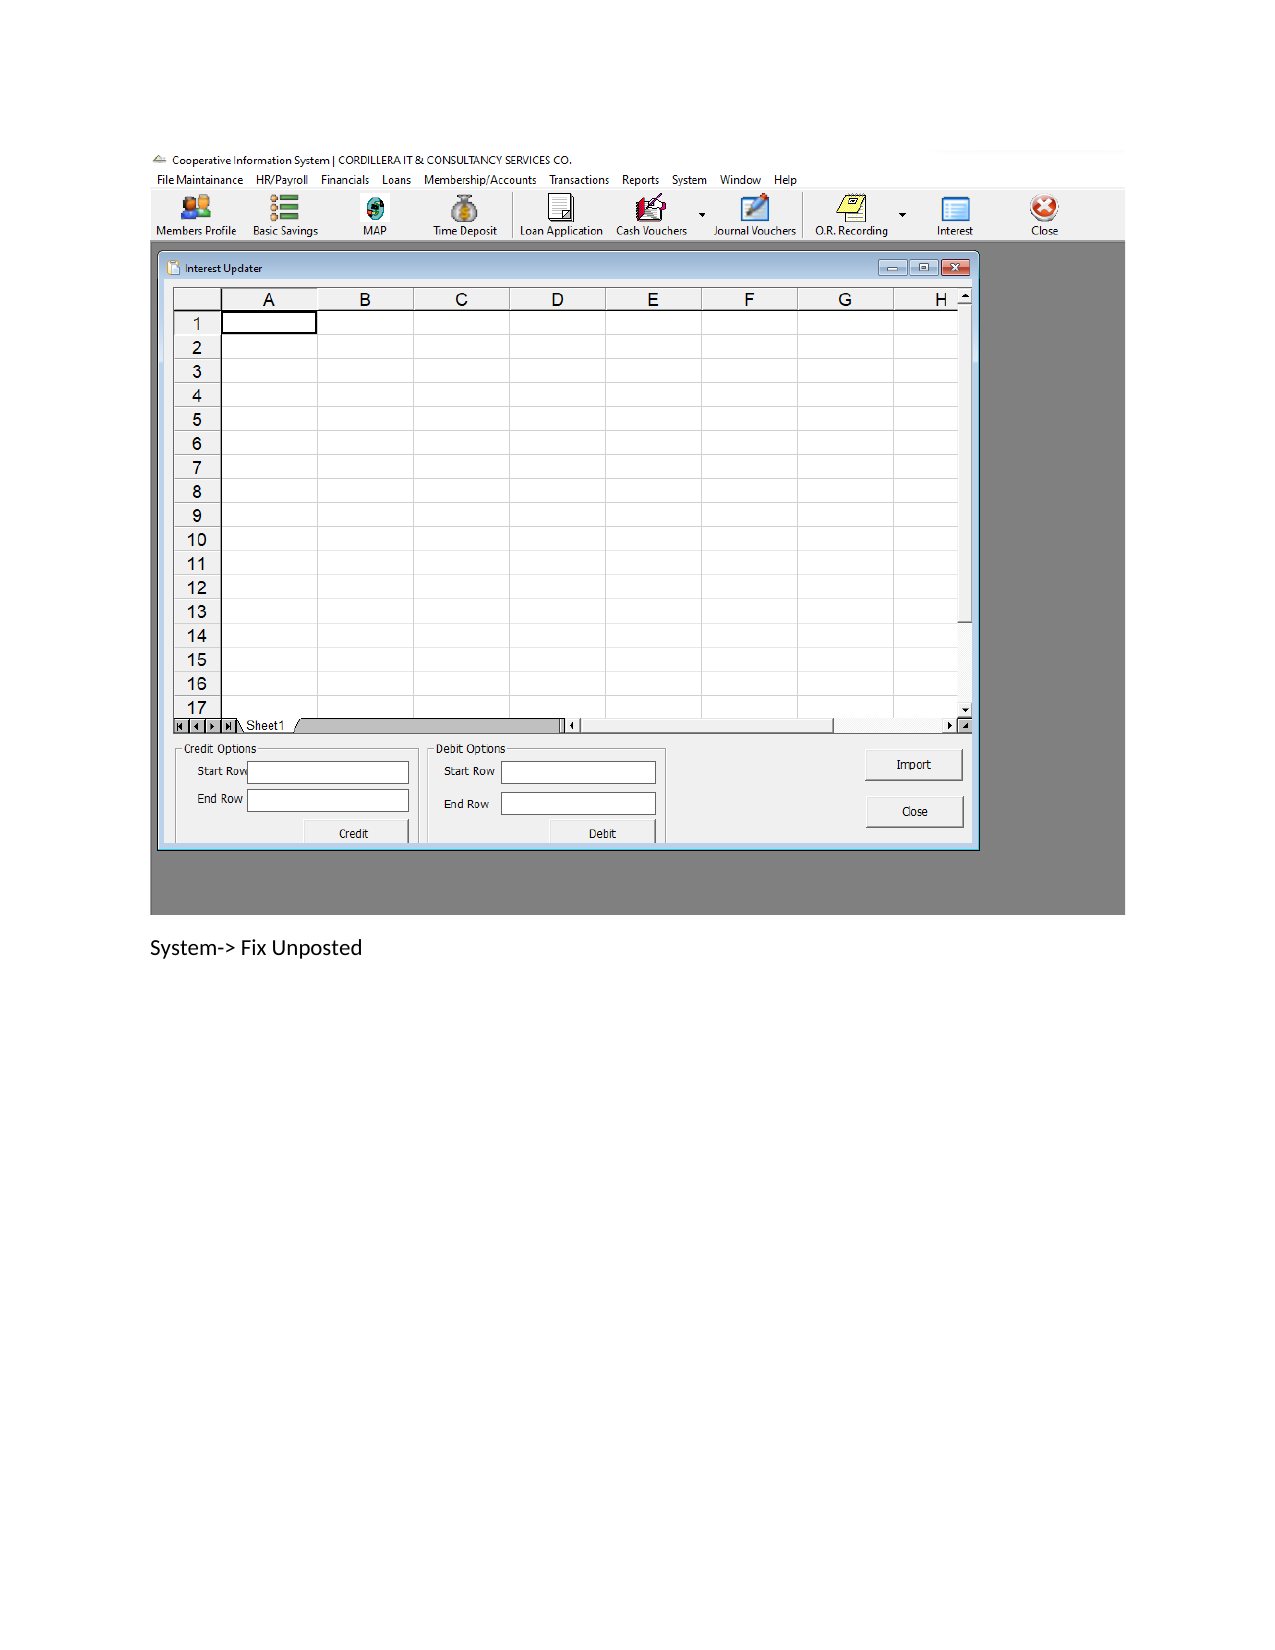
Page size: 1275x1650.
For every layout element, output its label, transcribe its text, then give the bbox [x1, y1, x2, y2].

text System-> Fix Unposted [150, 933, 1125, 962]
picture [150, 150, 1125, 915]
